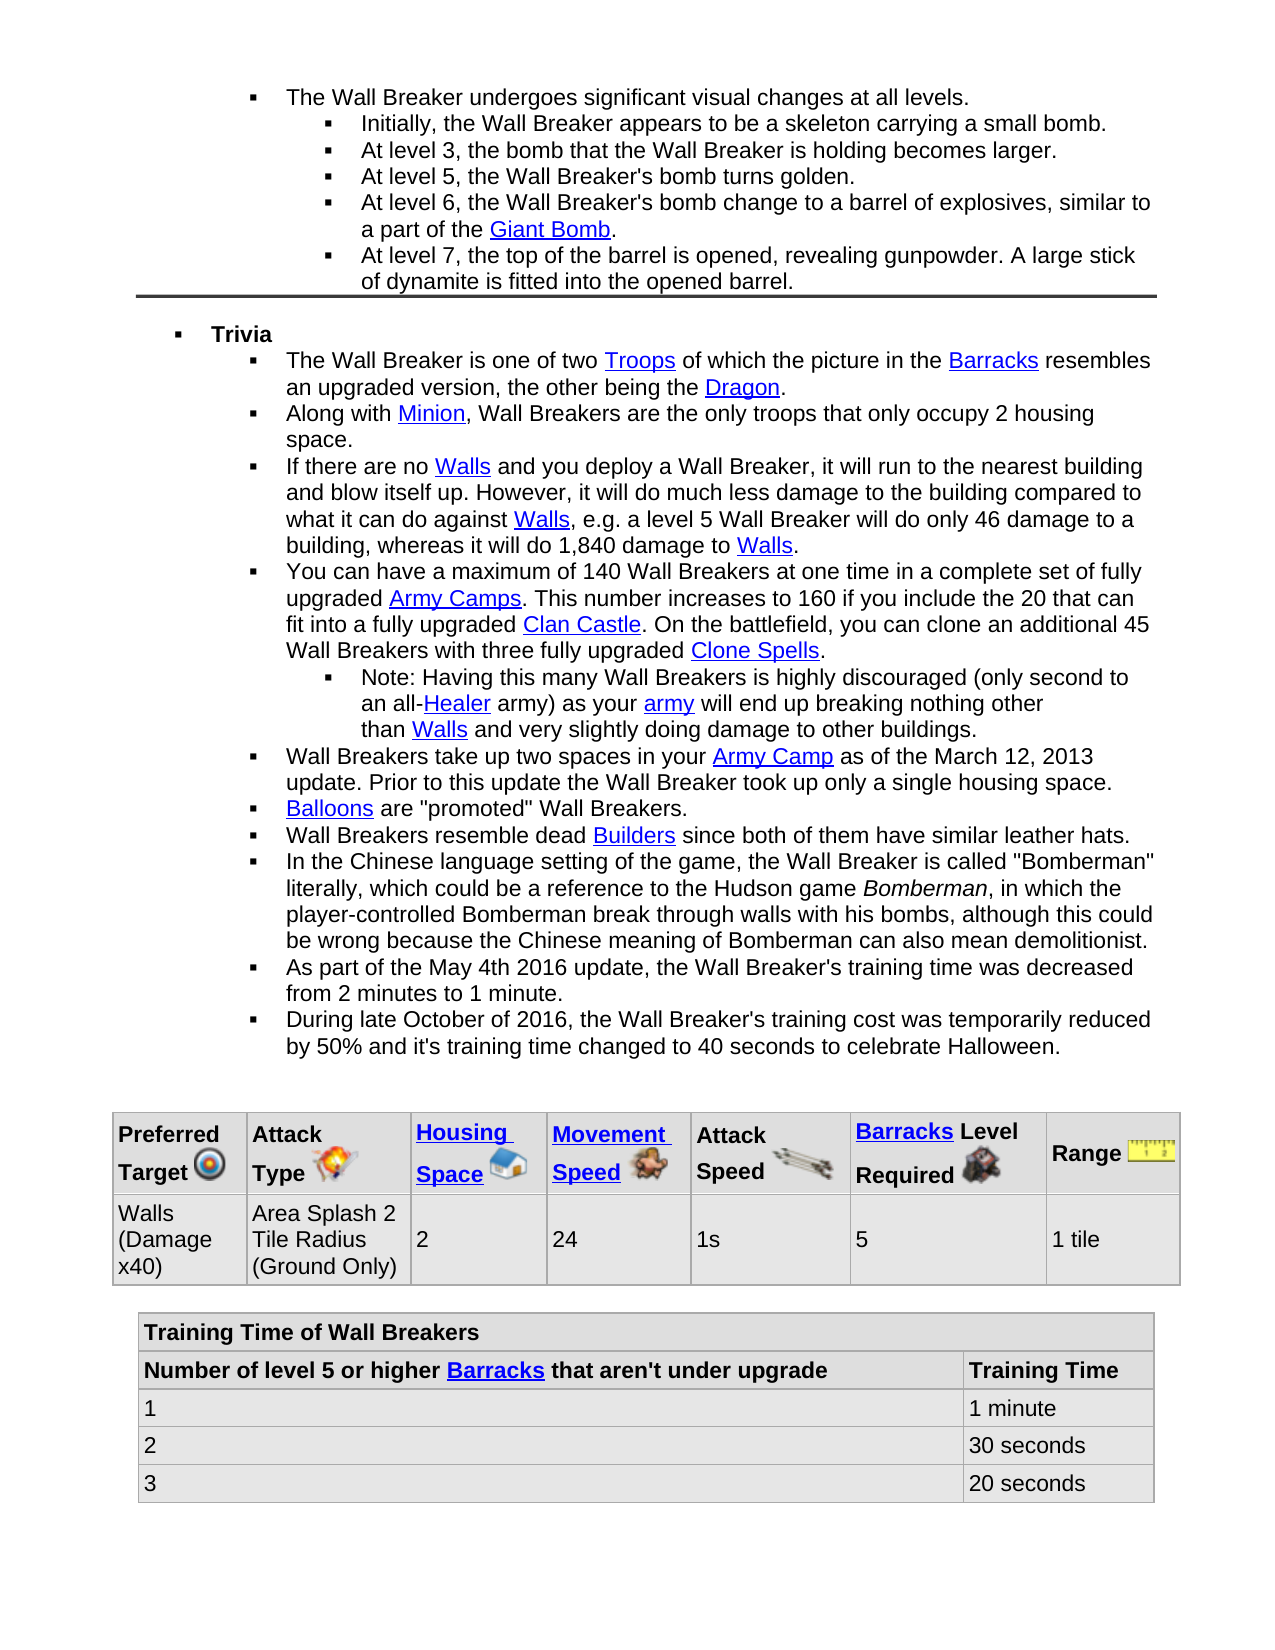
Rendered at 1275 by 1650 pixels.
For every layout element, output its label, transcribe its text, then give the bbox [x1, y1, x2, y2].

list Balloons are "promoted" Wall Breakers. [248, 795, 1157, 822]
list In the Chinese language setting of the game, the Wall Breaker is called "Bomberman" literally, which could be a reference to the Hudson game Bomberman, in which the player-controlled Bomberman break through walls with his bombs, although this could be wrong because the Chinese meaning of Bomberman can also mean demolitionist. [248, 848, 1157, 953]
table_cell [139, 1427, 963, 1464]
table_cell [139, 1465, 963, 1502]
picture [489, 1145, 528, 1183]
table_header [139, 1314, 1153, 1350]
picture [627, 1147, 668, 1181]
list As part of the May 4th 2016 update, the Wall Breaker's training time was decreased from 2 minutes to 1 minute. [248, 953, 1157, 1006]
list You can have a maximum of 140 Wall Breakers at one time in a complete set of fully upgraded Army Camps. This number increases to 160 if you include the 20 that can fit into a fully upgraded Clan Castle. On the battlefield, you can clone an additional 45 Wall Breakers with three fully upgraded Clone Spells. [248, 558, 1157, 664]
list Along with Minion, Wall Breakers are the only troops that only occupy 2 housing space. [248, 400, 1157, 453]
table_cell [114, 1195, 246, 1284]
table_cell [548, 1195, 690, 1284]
list At level 5, the Wall Breaker's bomb turns golden. [323, 163, 1157, 189]
list At level 3, the bomb that the Wall Breaker is holding becomes larger. [323, 137, 1157, 163]
picture [771, 1148, 834, 1180]
list During late October of 2016, the Wall Breaker's training cost was temporarily reduced by 50% and it's training time changed to 40 seconds to celebrate Halloween. [248, 1006, 1157, 1059]
picture [311, 1146, 359, 1182]
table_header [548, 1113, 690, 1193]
picture [194, 1147, 226, 1181]
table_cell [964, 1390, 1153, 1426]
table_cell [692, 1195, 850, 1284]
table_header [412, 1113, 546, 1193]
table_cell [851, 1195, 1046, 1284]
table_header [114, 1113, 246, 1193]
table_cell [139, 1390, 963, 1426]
list Initially, the Wall Breaker appears to be a skeleton carrying a small bomb. [323, 110, 1157, 137]
list At level 6, the Wall Breaker's bomb change to a barrel of explosives, similar to a part of the Giant Bomb. [323, 189, 1157, 242]
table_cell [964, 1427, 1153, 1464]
list The Wall Breaker undergoes significant visual changes at all levels. [248, 84, 1157, 110]
picture [961, 1144, 1002, 1184]
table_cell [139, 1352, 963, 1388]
picture [1127, 1140, 1175, 1162]
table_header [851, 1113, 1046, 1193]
list The Wall Breaker is one of two Troops of which the picture in the Barracks resembles an upgraded version, the other being the Dragon. [248, 347, 1157, 400]
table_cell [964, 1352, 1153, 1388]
list If there are no Walls and you deploy a Wall Breaker, it will run to the nearest building and blow itself up. However, it will do much less damage to the building compared to what it can do against Walls, e.g. a level 5 Wall Breaker will do only 46 damage to a building, whereas it will do 1,840 damage to Walls. [248, 453, 1157, 558]
list At level 7, the top of the barrel is opened, revealing gunpowder. A large stick of dynamite is fitted into the opened barrel. [323, 242, 1157, 294]
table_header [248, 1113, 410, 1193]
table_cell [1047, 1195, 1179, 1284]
list Wall Breakers resemble dead Builders since both of them have similar leather hats. [248, 822, 1157, 848]
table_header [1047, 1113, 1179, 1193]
list Wall Breakers take up two spaces in your Army Camp as of the March 12, 2013 update. Prior to this update the Wall Breaker took up only a single housing space. [248, 743, 1157, 795]
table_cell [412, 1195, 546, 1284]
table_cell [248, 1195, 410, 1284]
list Trivia [173, 321, 1157, 347]
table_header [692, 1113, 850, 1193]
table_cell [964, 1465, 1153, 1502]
list Note: Having this many Wall Breakers is highly discouraged (only second to an all-Healer army) as your army will end up breaking nothing other than Walls and very slightly doing damage to other buildings. [323, 664, 1157, 743]
